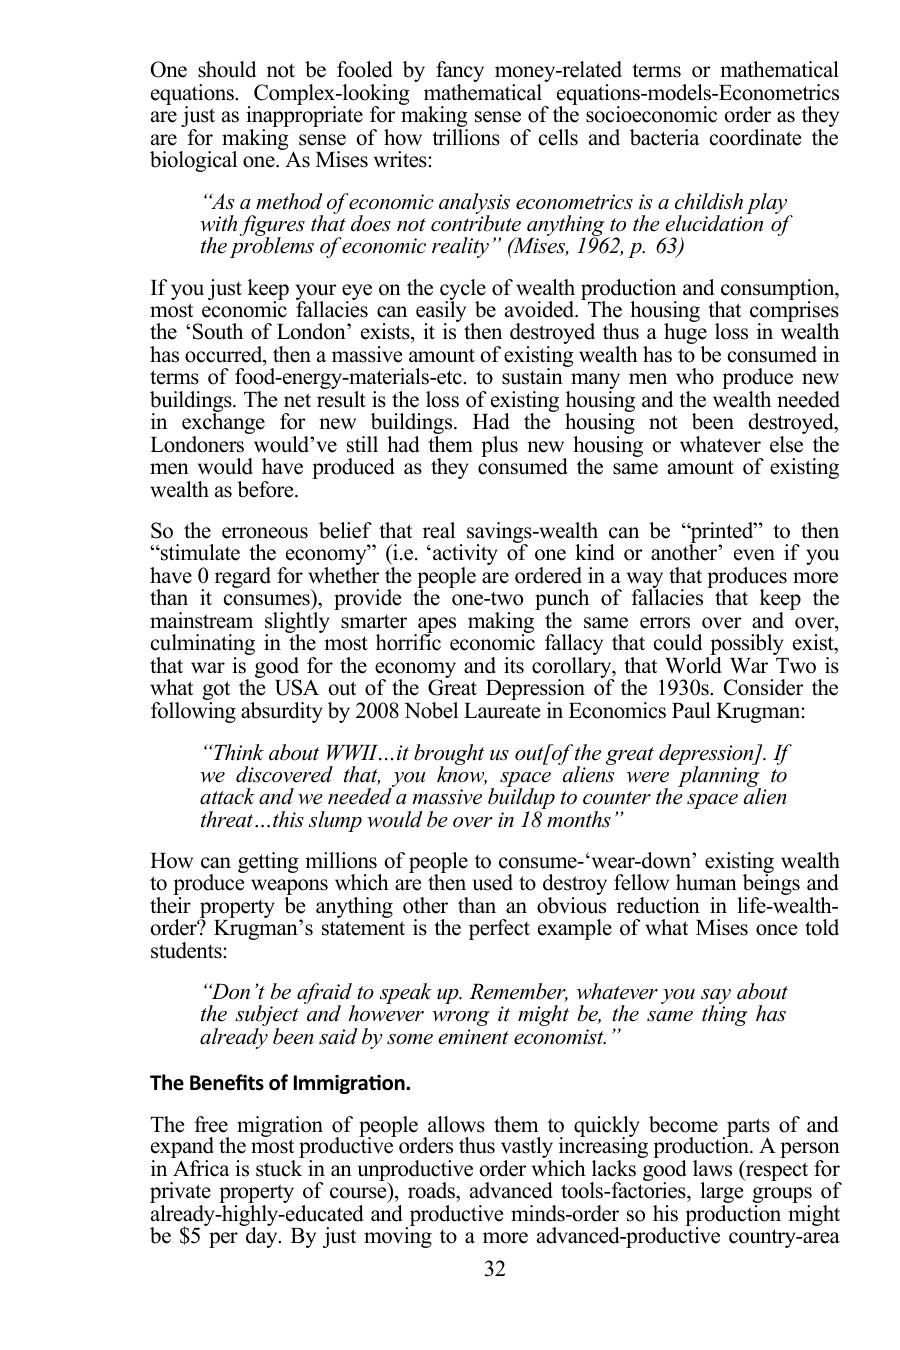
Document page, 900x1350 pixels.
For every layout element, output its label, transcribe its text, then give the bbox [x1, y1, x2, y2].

text “As a method of economic analysis econometrics is a childish play with figures that does not contribute anything to the elucidation of the problems of economic reality” (Mises, 1962, p. 63) [200, 191, 790, 258]
text “Don’t be afraid to speak up. Remember, whatever you say about the subject and however wrong it might be, the same thing has already been said by some eminent economist.” [200, 982, 790, 1049]
text “Think about WWII…it brought us out[of the great depression]. If we discovered that, you know, space aliens were planning to attack and we needed a massive buildup to counter the space alien threat…this slump would be over in 18 months” [200, 742, 790, 832]
text How can getting millions of people to consume-‘wear-down’ existing wealth to produce weapons which are then used to destroy fellow human beings and their property be anything other than an obvious reduction in life-wealth-order? Krugman’s statement is the perfect example of what Mises once told students: [150, 851, 840, 963]
text If you just keep your eye on the cycle of wealth production and consumption, most economic fallacies can easily be avoided. The housing that comprises the ‘South of London’ exists, it is then destroyed thus a huge loss in wealth has occurred, then a massive amount of existing wealth has to be consumed in terms of food-energy-materials-etc. to sustain many men who produce new buildings. The net result is the loss of existing housing and the wealth needed in exchange for new buildings. Had the housing not been destroyed, Londoners would’ve still had them plus new housing or whatever else the men would have produced as they consumed the same amount of existing wealth as before. [150, 277, 840, 502]
text So the erroneous belief that real savings-wealth can be “printed” to then “stimulate the economy” (i.e. ‘activity of one kind or another’ even if you have 0 regard for whether the people are ordered in a way that produces more than it consumes), provide the one-two punch of fallacies that keep the mainstream slightly smarter apes making the same errors over and over, culminating in the most horrific economic fallacy that could possibly exist, that war is good for the economy and its corollary, that World War Two is what got the USA out of the Great Depression of the 1930s. Consider the following absurdity by 2008 Nobel Laureate in Economics Paul Krugman: [150, 521, 840, 723]
text One should not be fooled by fancy money-related terms or mathematical equations. Complex-looking mathematical equations-models-Econometrics are just as inappropriate for making sense of the socioeconomic order as they are for making sense of how trillions of cells and bacteria coordinate the biological one. As Mises writes: [150, 60, 840, 172]
subtitle The Benefits of Immigration. [150, 1070, 840, 1095]
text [150, 1114, 840, 1249]
